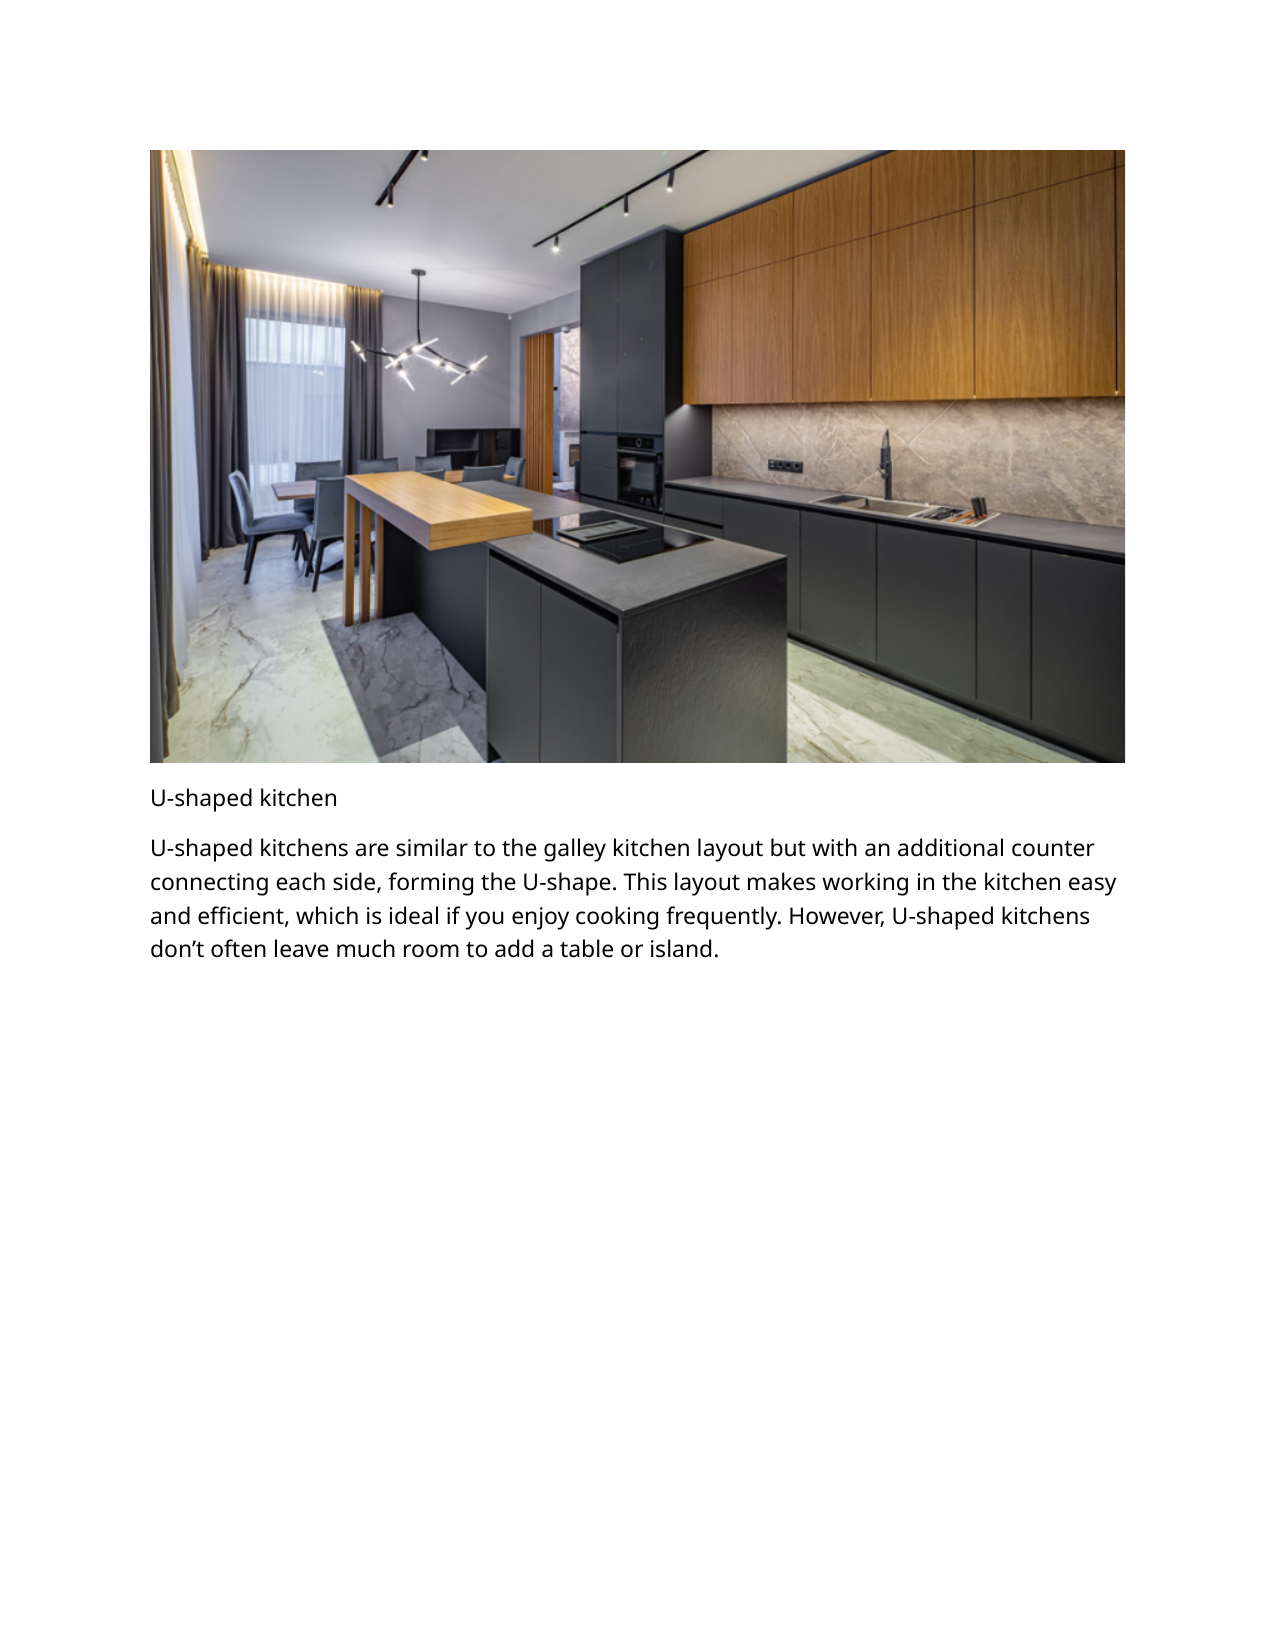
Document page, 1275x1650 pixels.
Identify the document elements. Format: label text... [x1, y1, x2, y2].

picture [150, 150, 1125, 763]
text U-shaped kitchens are similar to the galley kitchen layout but with an additional counter connecting each side, forming the U-shape. This layout makes working in the kitchen easy and efficient, which is ideal if you enjoy cooking frequently. However, U-shaped kitchens don’t often leave much room to add a table or island. [150, 832, 1125, 964]
text U-shaped kitchen [150, 782, 1125, 813]
